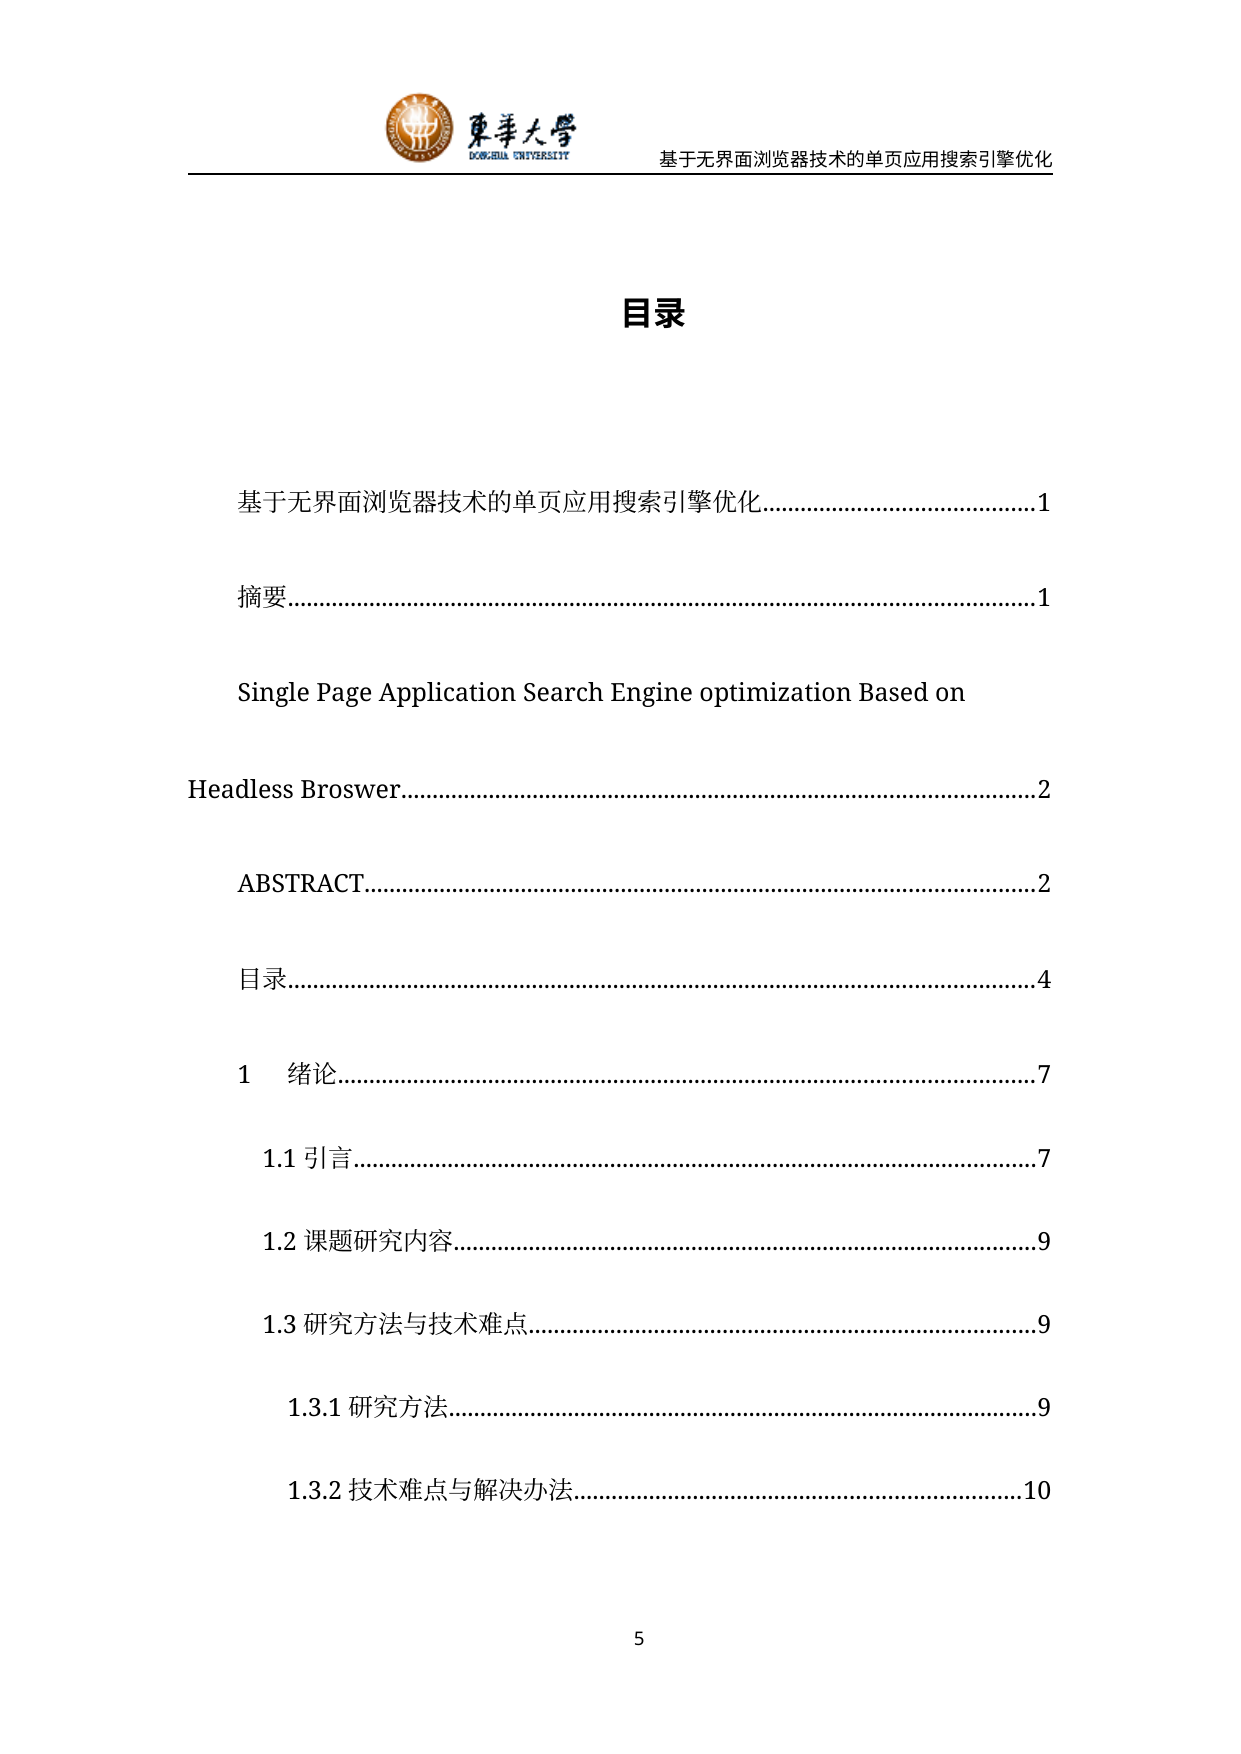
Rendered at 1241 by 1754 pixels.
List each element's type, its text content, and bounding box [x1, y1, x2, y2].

text 1 绪论 7 [187, 1041, 1053, 1106]
text 基于无界面浏览器技术的单页应用搜索引擎优化 1 [187, 468, 1053, 533]
text 目录 4 [187, 945, 1053, 1010]
text 1.3.1 研究方法 9 [237, 1373, 1053, 1438]
text 1.2 课题研究内容 9 [212, 1207, 1053, 1272]
text Single Page Application Search Engine optimization Based on Headless Broswer 2 [187, 659, 1053, 821]
text ABSTRACT 2 [187, 851, 1053, 916]
text 1.1 引言 7 [212, 1124, 1053, 1189]
picture [382, 88, 581, 166]
text 1.3 研究方法与技术难点 9 [212, 1290, 1053, 1355]
text 摘要 1 [187, 563, 1053, 628]
text 1.3.2 技术难点与解决办法 10 [237, 1456, 1053, 1521]
text 目录 [187, 278, 1053, 343]
